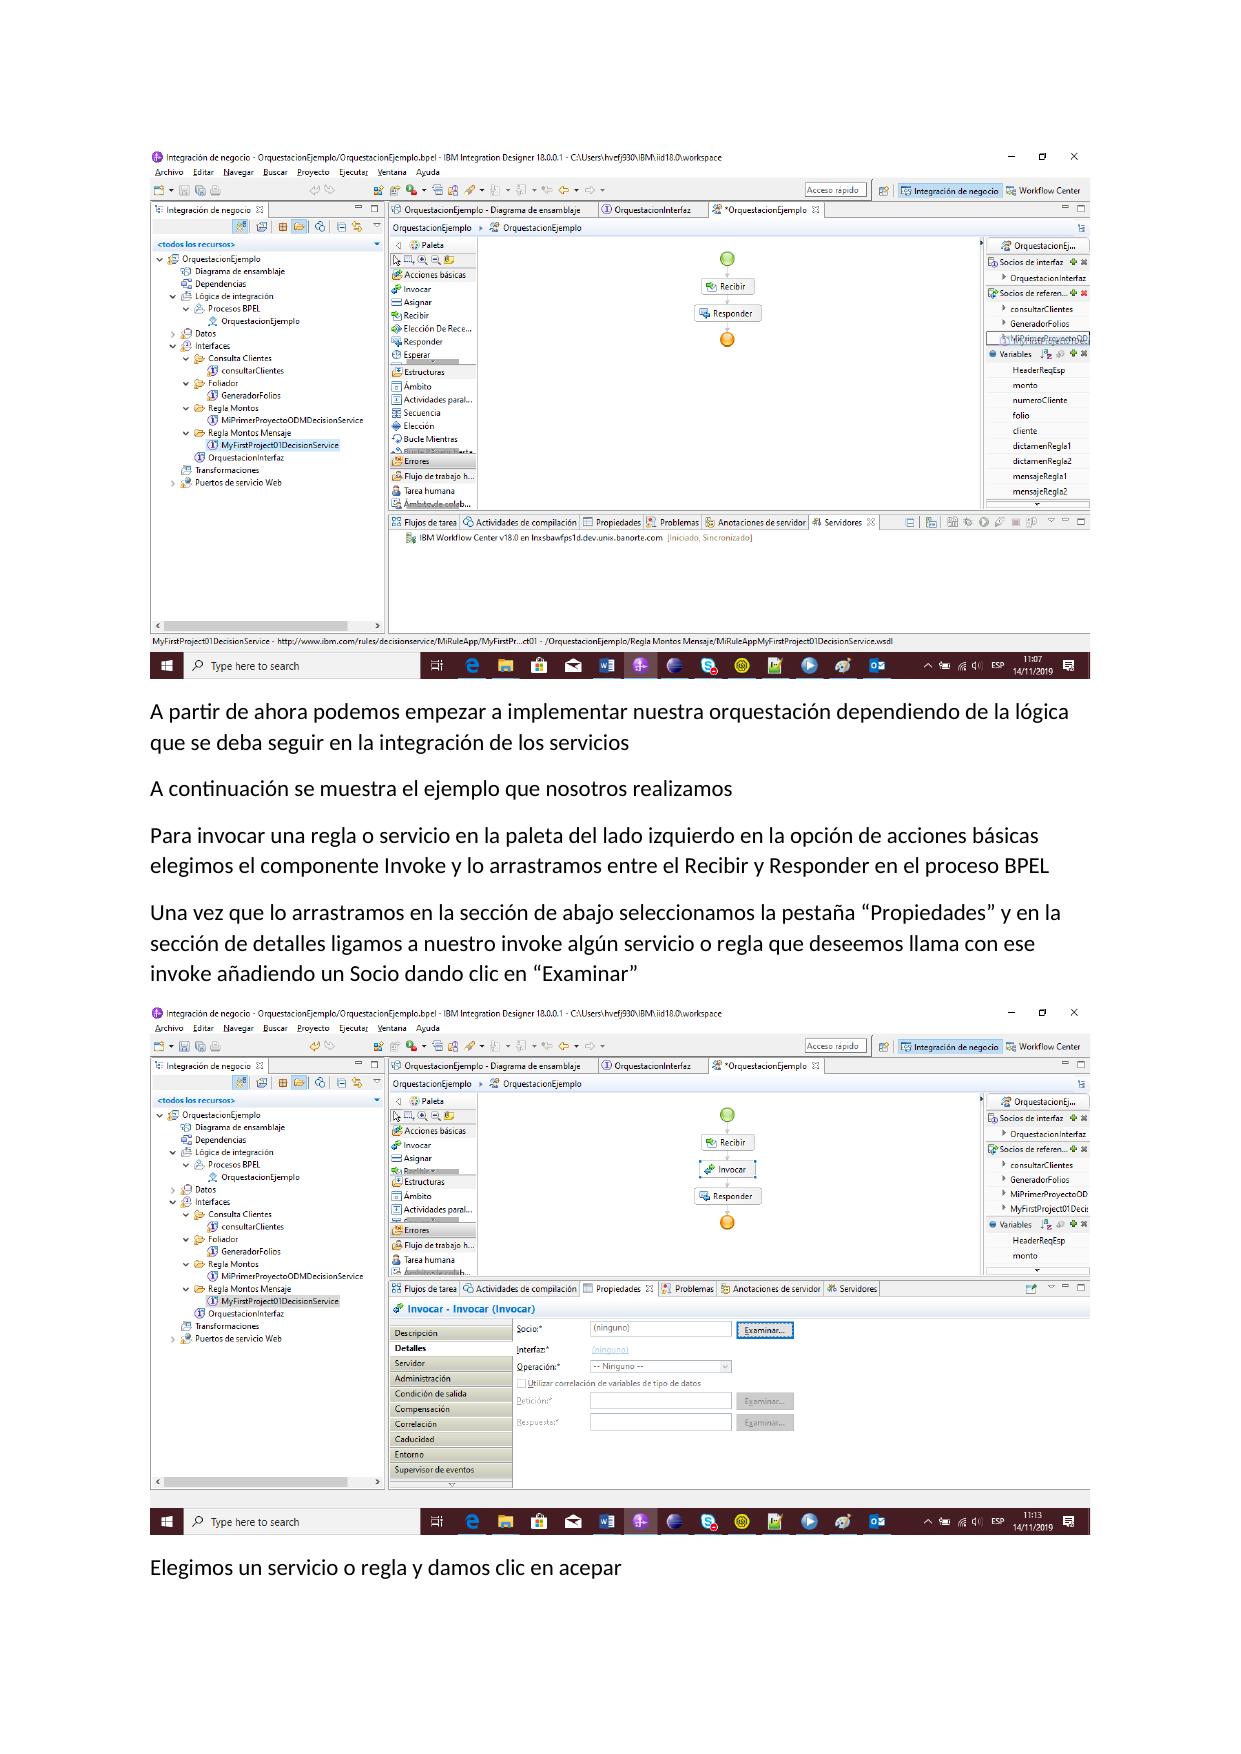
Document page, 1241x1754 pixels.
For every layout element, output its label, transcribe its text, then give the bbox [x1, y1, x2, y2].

text Una vez que lo arrastramos en la sección de abajo seleccionamos la pestaña “Propiedades” y en la sección de detalles ligamos a nuestro invoke algún servicio o regla que deseemos llama con ese invoke añadiendo un Socio dando clic en “Examinar” [150, 898, 1090, 987]
picture [150, 1005, 1091, 1535]
text Elegimos un servicio o regla y damos clic en acepar [150, 1553, 1090, 1581]
text Para invocar una regla o servicio en la paleta del lado izquierdo en la opción de acciones básicas elegimos el componente Invoke y lo arrastramos entre el Recibir y Responder en el proceso BPEL [150, 821, 1090, 880]
text A partir de ahora podemos empezar a implementar nuestra orquestación dependiendo de la lógica que se deba seguir en la integración de los servicios [150, 697, 1090, 756]
picture [150, 150, 1091, 679]
text A continuación se muestra el ejemplo que nosotros realizamos [150, 774, 1090, 803]
